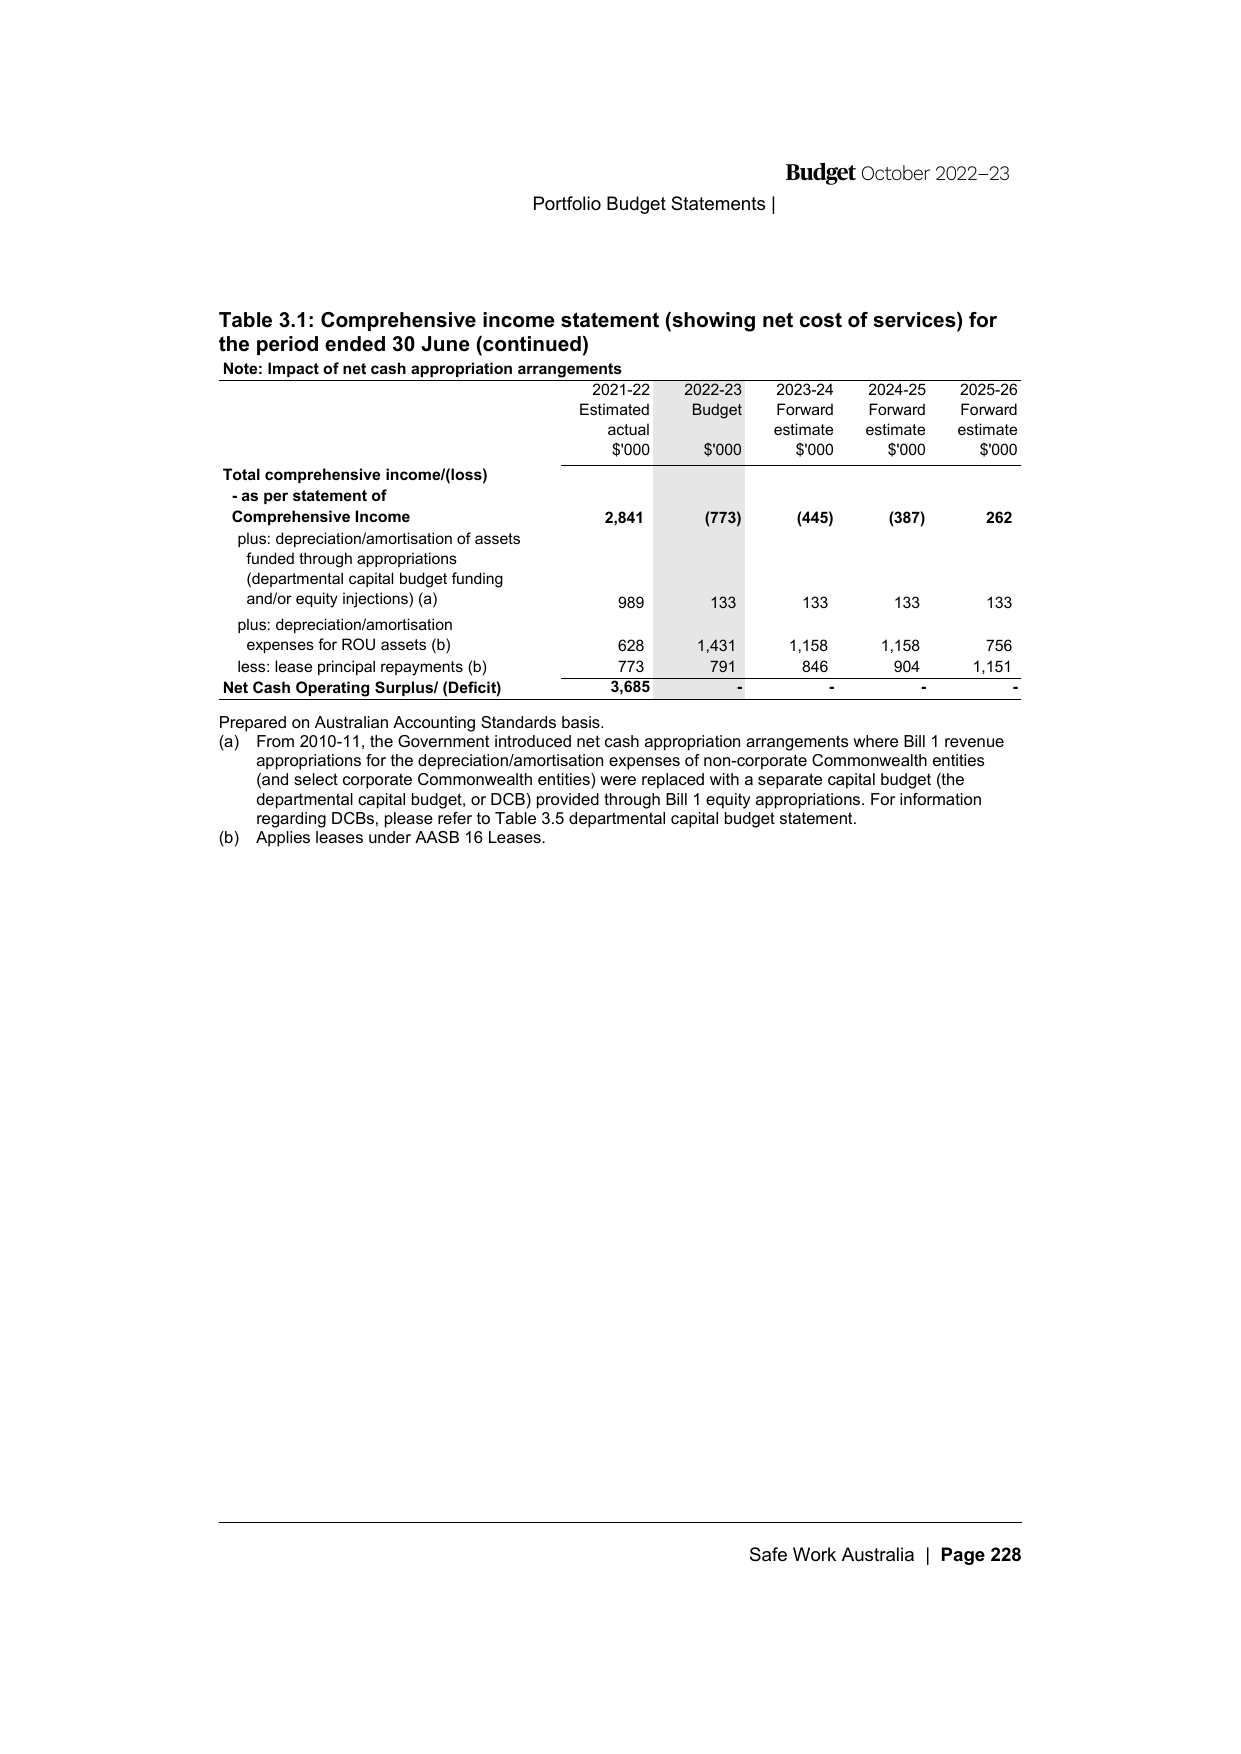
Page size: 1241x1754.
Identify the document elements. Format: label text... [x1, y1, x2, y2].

text Prepared on Australian Accounting Standards basis. [218, 713, 1022, 732]
list From 2010-11, the Government introduced net cash appropriation arrangements where Bill 1 revenue appropriations for the depreciation/amortisation expenses of non-corporate Commonwealth entities (and select corporate Commonwealth entities) were replaced with a separate capital budget (the departmental capital budget, or DCB) provided through Bill 1 equity appropriations. For information regarding DCBs, please refer to Table 3.5 departmental capital budget statement. [218, 732, 1022, 828]
subtitle Table 3.1: Comprehensive income statement (showing net cost of services) for the period ended 30 June (continued) [218, 308, 1022, 356]
list Applies leases under AASB 16 Leases. [218, 828, 1022, 847]
picture [786, 157, 1009, 186]
